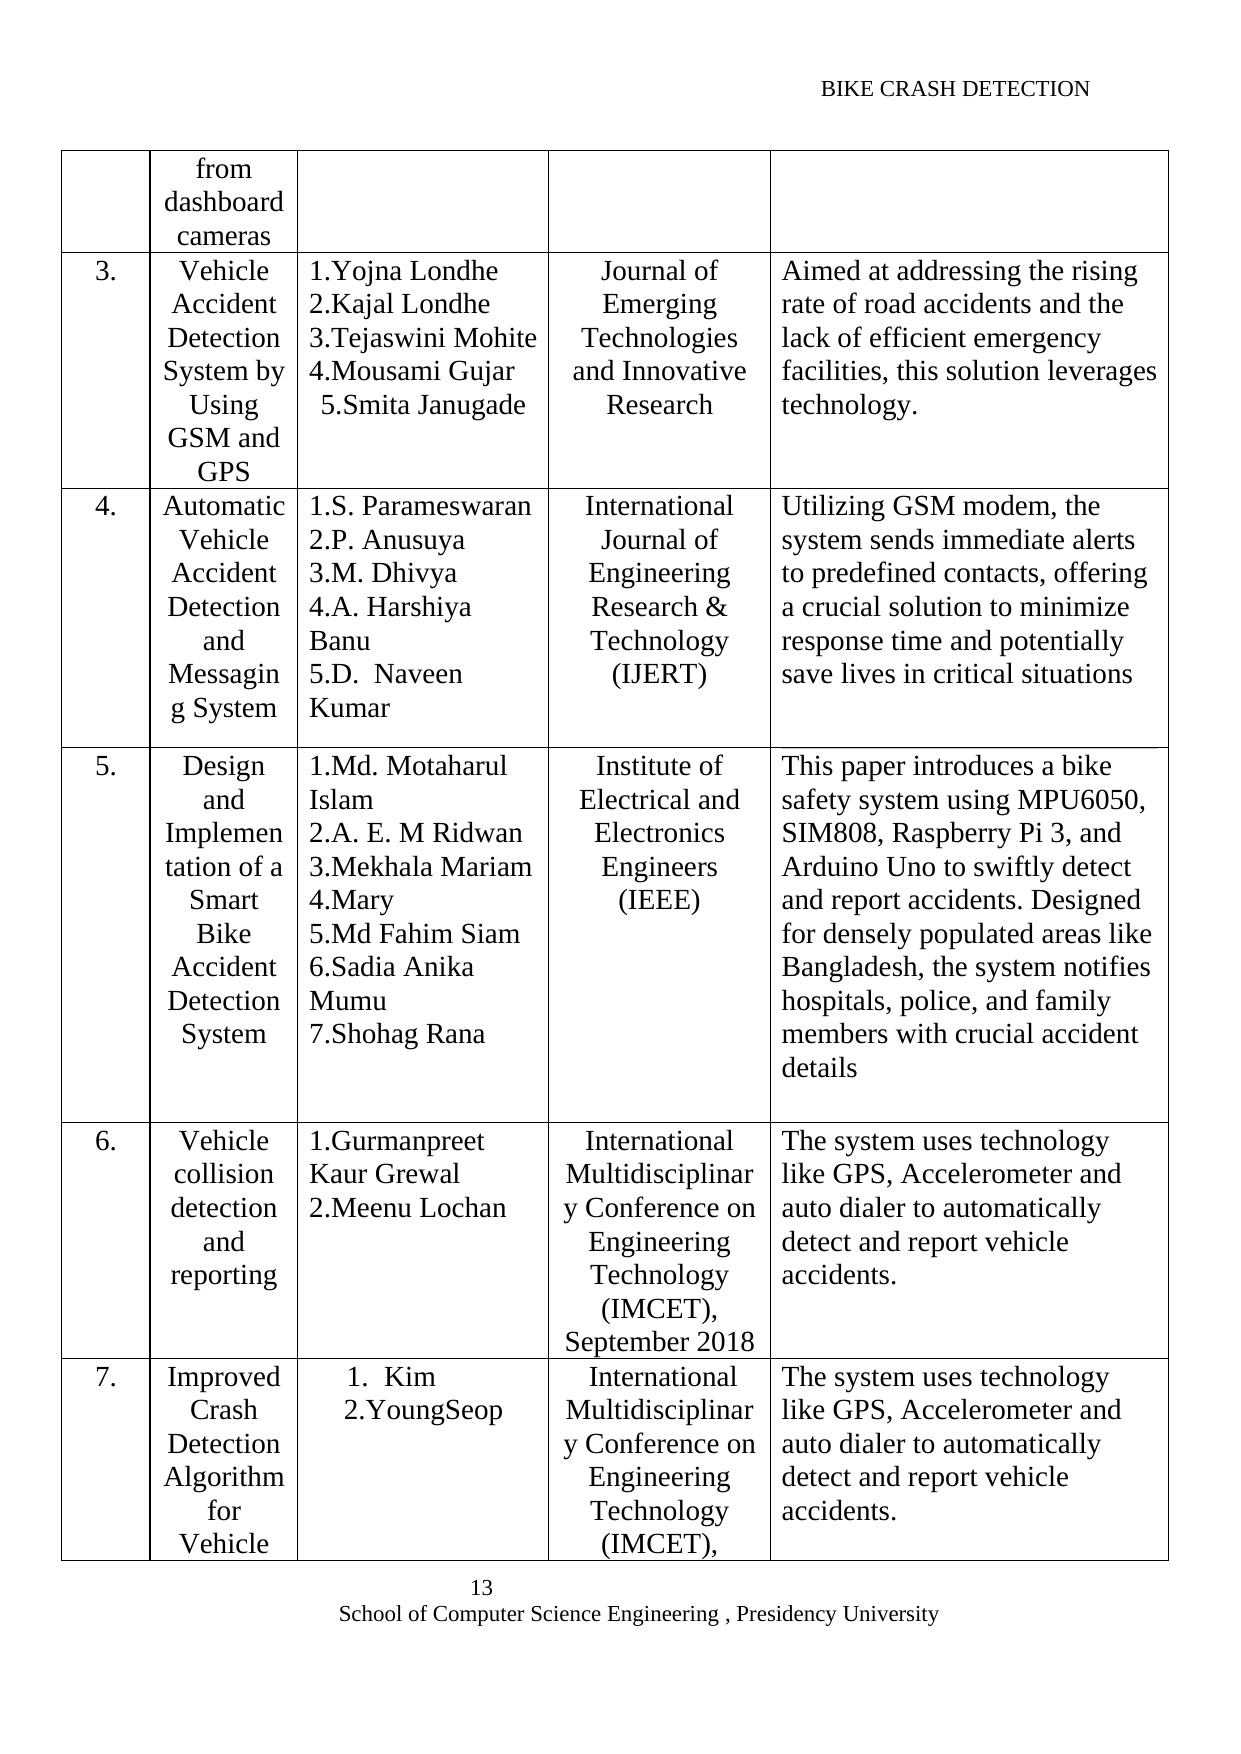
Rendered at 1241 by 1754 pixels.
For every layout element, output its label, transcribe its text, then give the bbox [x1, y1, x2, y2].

table_cell The system uses technology like GPS, Accelerometer and auto dialer to automatically detect and report vehicle accidents. [771, 1123, 1168, 1358]
table_cell 1.Yojna Londhe 2.Kajal Londhe 3.Tejaswini Mohite 4.Mousami Gujar 5.Smita Janugade [298, 253, 548, 487]
table_cell Automatic Vehicle Accident Detection and Messaging System [151, 489, 297, 747]
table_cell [771, 151, 1168, 252]
table_cell Kim 2.YoungSeop [298, 1359, 548, 1560]
table_cell 7. [62, 1359, 149, 1560]
table_cell 3. [62, 253, 149, 487]
table_cell 6. [62, 1123, 149, 1358]
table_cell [298, 151, 548, 252]
table_cell 1.Md. Motaharul Islam 2.A. E. M Ridwan 3.Mekhala Mariam 4.Mary 5.Md Fahim Siam 6.Sadia Anika Mumu 7.Shohag Rana [298, 748, 548, 1122]
table_cell Aimed at addressing the rising rate of road accidents and the lack of efficient emergency facilities, this solution leverages technology. [771, 253, 1168, 487]
table_cell 1.Gurmanpreet Kaur Grewal 2.Meenu Lochan [298, 1123, 548, 1358]
table_cell Vehicle collision detection and reporting [151, 1123, 297, 1358]
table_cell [151, 1359, 297, 1560]
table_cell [549, 1359, 770, 1560]
table_cell Top of Form This paper introduces a bike safety system using MPU6050, SIM808, Raspberry Pi 3, and Arduino Uno to swiftly detect and report accidents. Designed for densely populated areas like Bangladesh, the system notifies hospitals, police, and family members with crucial accident details [771, 748, 1168, 1122]
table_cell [151, 151, 297, 252]
table_cell 5. [62, 748, 149, 1122]
table_cell Journal of Emerging Technologies and Innovative Research [549, 253, 770, 487]
table_cell Vehicle Accident Detection System by Using GSM and GPS [151, 253, 297, 487]
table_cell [771, 1359, 1168, 1560]
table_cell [549, 151, 770, 252]
table_cell International Multidisciplinary Conference on Engineering Technology (IMCET), September 2018 [549, 1123, 770, 1358]
table_cell 2. [62, 151, 149, 252]
table_cell International Journal of Engineering Research & Technology (IJERT) [549, 489, 770, 747]
table_cell 4. [62, 489, 149, 747]
table_cell Institute of Electrical and Electronics Engineers (IEEE) [549, 748, 770, 1122]
table_cell 1.S. Parameswaran 2.P. Anusuya 3.M. Dhivya 4.A. Harshiya Banu 5.D. Naveen Kumar [298, 489, 548, 747]
table_cell Utilizing GSM modem, the system sends immediate alerts to predefined contacts, offering a crucial solution to minimize response time and potentially save lives in critical situations [771, 489, 1168, 747]
table_cell Design and Implementation of a Smart Bike Accident Detection System [151, 748, 297, 1122]
